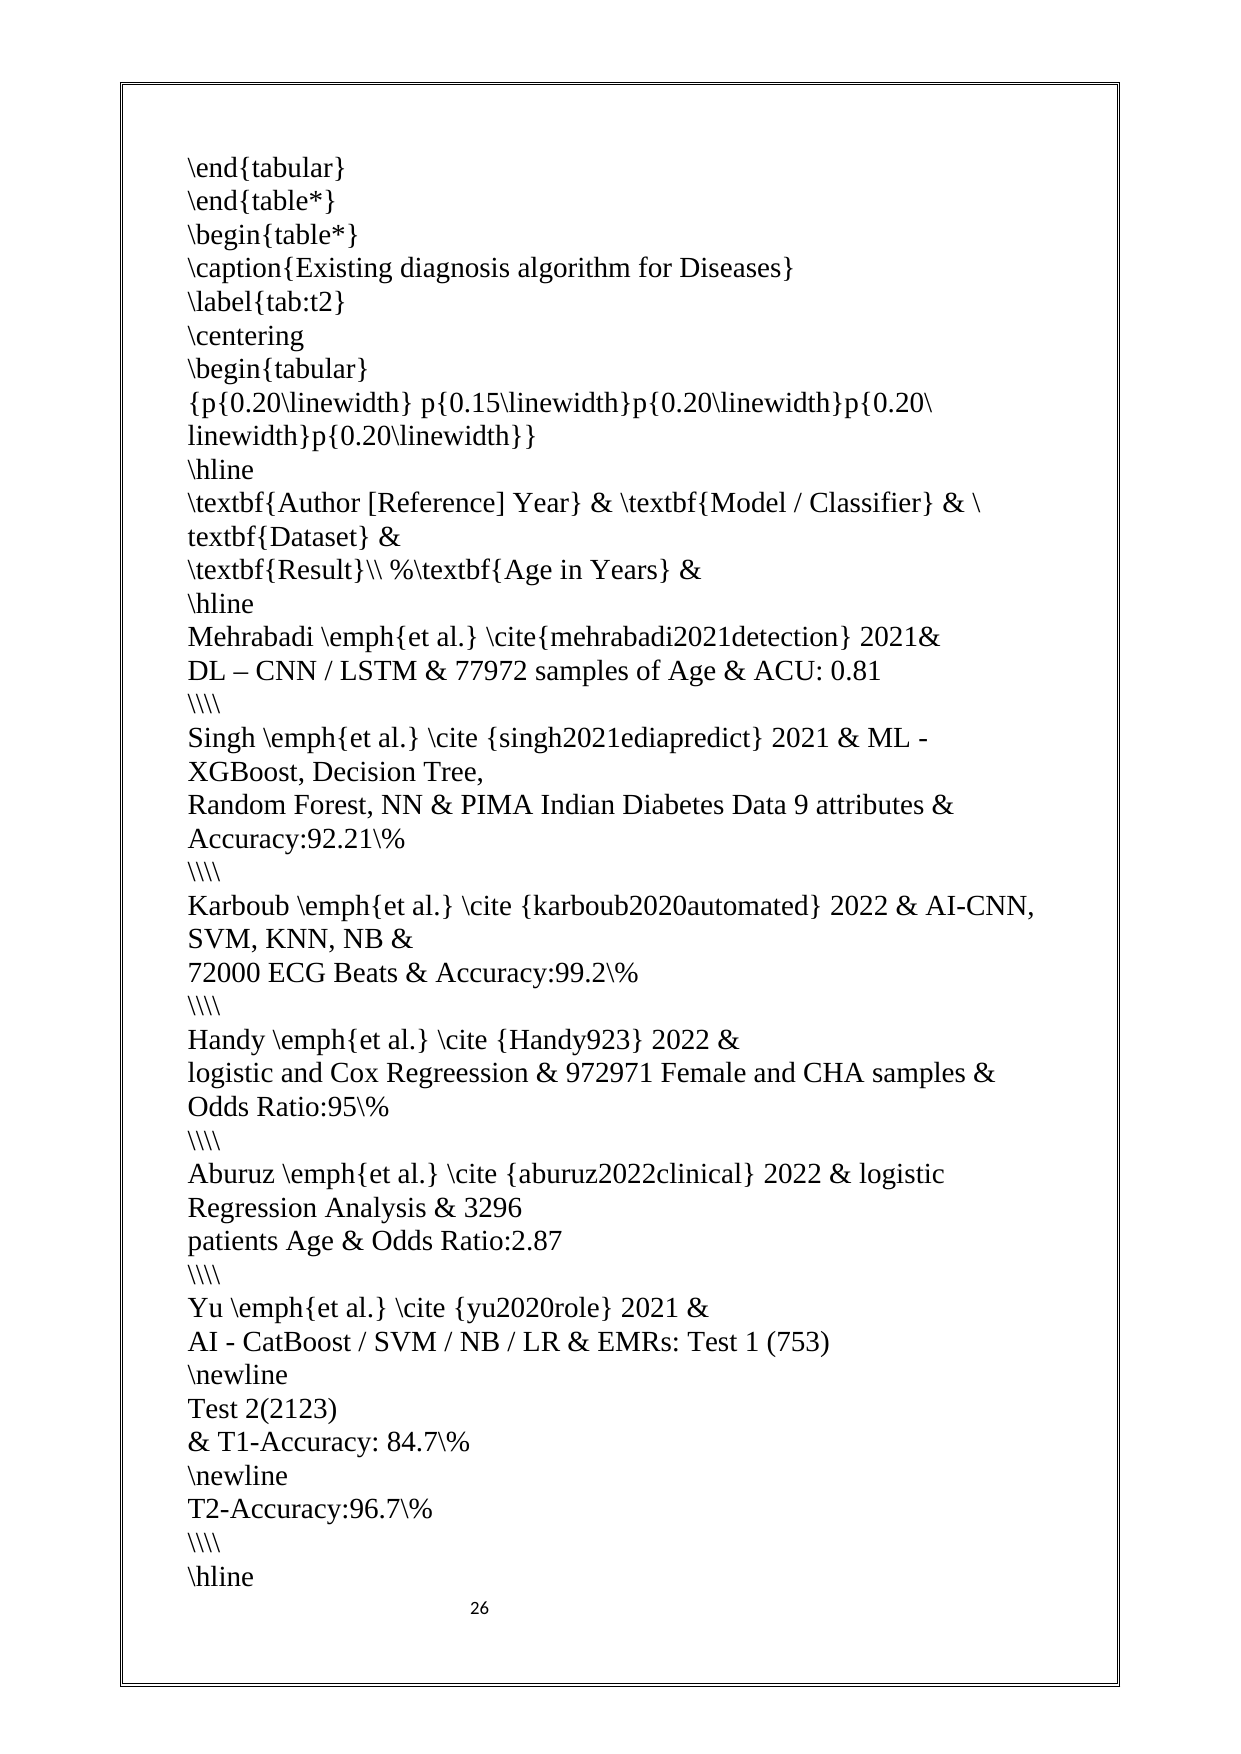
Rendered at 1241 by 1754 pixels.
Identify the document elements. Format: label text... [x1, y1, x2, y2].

text \\\\ [187, 1257, 1053, 1290]
text \caption{Existing diagnosis algorithm for Diseases} [187, 251, 1053, 284]
text {p{0.20\linewidth} p{0.15\linewidth}p{0.20\linewidth}p{0.20\linewidth}p{0.20\linewidth}} [187, 385, 1053, 452]
text \textbf{Author [Reference] Year} & \textbf{Model / Classifier} & \textbf{Dataset} & [187, 485, 1053, 552]
text Handy \emph{et al.} \cite {Handy923} 2022 & [187, 1022, 1053, 1056]
text T2-Accuracy:96.7\% [187, 1492, 1053, 1525]
text Singh \emph{et al.} \cite {singh2021ediapredict} 2021 & ML - XGBoost, Decision Tree, [187, 720, 1053, 787]
text Mehrabadi \emph{et al.} \cite{mehrabadi2021detection} 2021& [187, 619, 1053, 653]
text \centering [187, 318, 1053, 351]
text Yu \emph{et al.} \cite {yu2020role} 2021 & [187, 1290, 1053, 1324]
text \hline [187, 1559, 1053, 1592]
text Karboub \emph{et al.} \cite {karboub2020automated} 2022 & AI-CNN, SVM, KNN, NB & [187, 888, 1053, 955]
text \\\\ [187, 1123, 1053, 1156]
text \newline [187, 1458, 1053, 1492]
text \begin{tabular} [187, 351, 1053, 385]
text logistic and Cox Regreession & 972971 Female and CHA samples & Odds Ratio:95\% [187, 1056, 1053, 1123]
text DL – CNN / LSTM & 77972 samples of Age & ACU: 0.81 [187, 653, 1053, 687]
text \label{tab:t2} [187, 284, 1053, 318]
text \\\\ [187, 687, 1053, 720]
text Random Forest, NN & PIMA Indian Diabetes Data 9 attributes & Accuracy:92.21\% [187, 787, 1053, 854]
text \textbf{Result}\\ %\textbf{Age in Years} & [187, 552, 1053, 586]
text \hline [187, 452, 1053, 485]
text 72000 ECG Beats & Accuracy:99.2\% [187, 955, 1053, 988]
text \end{table*} [187, 183, 1053, 217]
text \\\\ [187, 988, 1053, 1022]
text \hline [187, 586, 1053, 619]
text & T1-Accuracy: 84.7\% [187, 1424, 1053, 1458]
text patients Age & Odds Ratio:2.87 [187, 1223, 1053, 1257]
text AI - CatBoost / SVM / NB / LR & EMRs: Test 1 (753) [187, 1324, 1053, 1357]
text \\\\ [187, 854, 1053, 888]
text \end{tabular} [187, 150, 1053, 183]
text \newline [187, 1357, 1053, 1391]
text \\\\ [187, 1525, 1053, 1559]
text \begin{table*} [187, 217, 1053, 251]
text Test 2(2123) [187, 1391, 1053, 1424]
text Aburuz \emph{et al.} \cite {aburuz2022clinical} 2022 & logistic Regression Analysis & 3296 [187, 1156, 1053, 1223]
